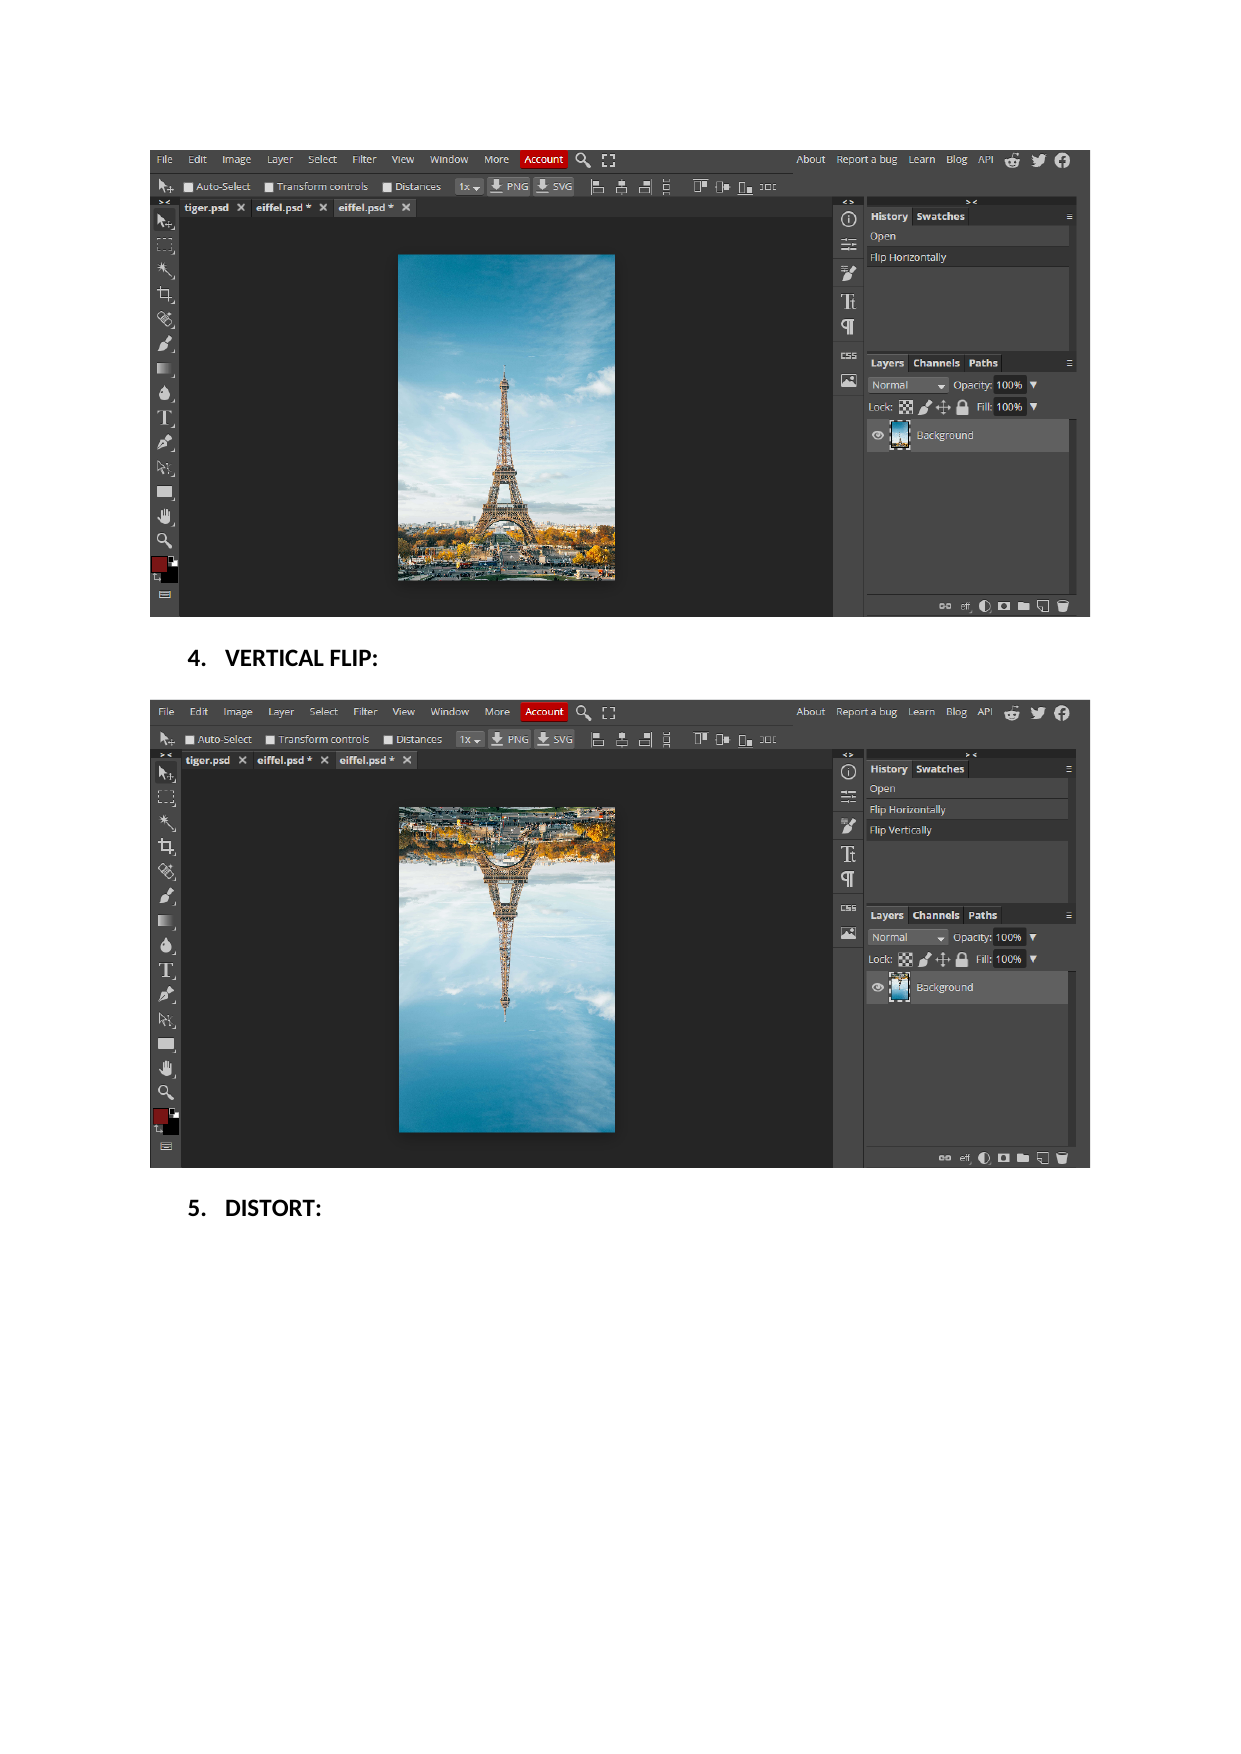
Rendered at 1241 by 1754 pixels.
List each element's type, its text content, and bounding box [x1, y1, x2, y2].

list VERTICAL FLIP: [187, 642, 1090, 672]
picture [150, 697, 1091, 1168]
picture [150, 150, 1091, 617]
list DISTORT: [187, 1192, 1090, 1223]
